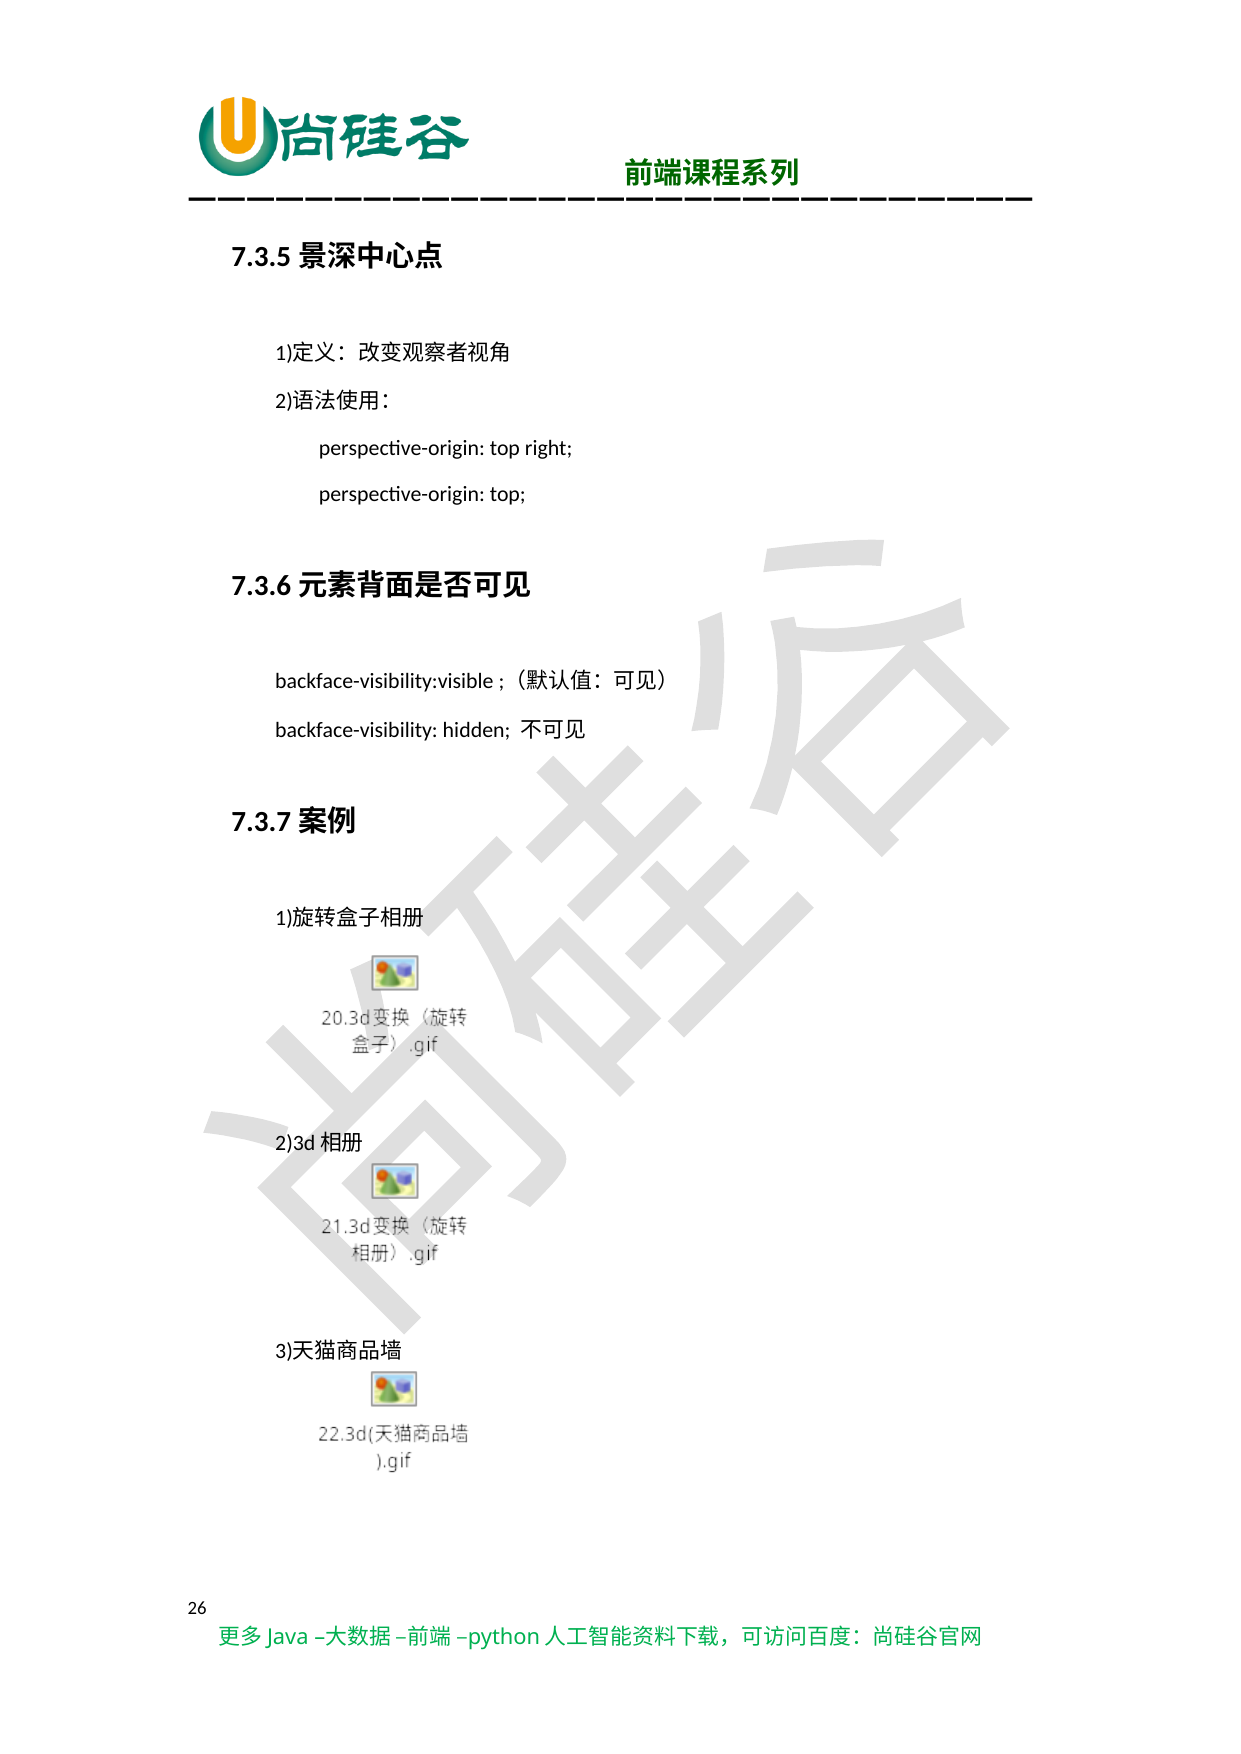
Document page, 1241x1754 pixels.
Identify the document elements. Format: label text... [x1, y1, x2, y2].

text 2)语法使用： [231, 383, 1053, 415]
text backface-visibility: hidden; 不可见 [231, 711, 1053, 744]
text 1)定义：改变观察者视角 [231, 334, 1053, 367]
text backface-visibility:visible ;（默认值：可见） [231, 663, 1053, 695]
text 2)3d相册 [231, 1124, 1053, 1157]
text perspective-origin: top; [275, 477, 1053, 509]
subtitle 7.3.7 案例 [187, 787, 1053, 852]
text 3)天猫商品墙 [231, 1332, 1053, 1365]
text 1)旋转盒子相册 [231, 900, 1053, 932]
text perspective-origin: top right; [275, 431, 1053, 463]
picture [187, 88, 476, 184]
subtitle 7.3.5 景深中心点 [187, 221, 1053, 286]
subtitle 7.3.6 元素背面是否可见 [187, 550, 1053, 615]
